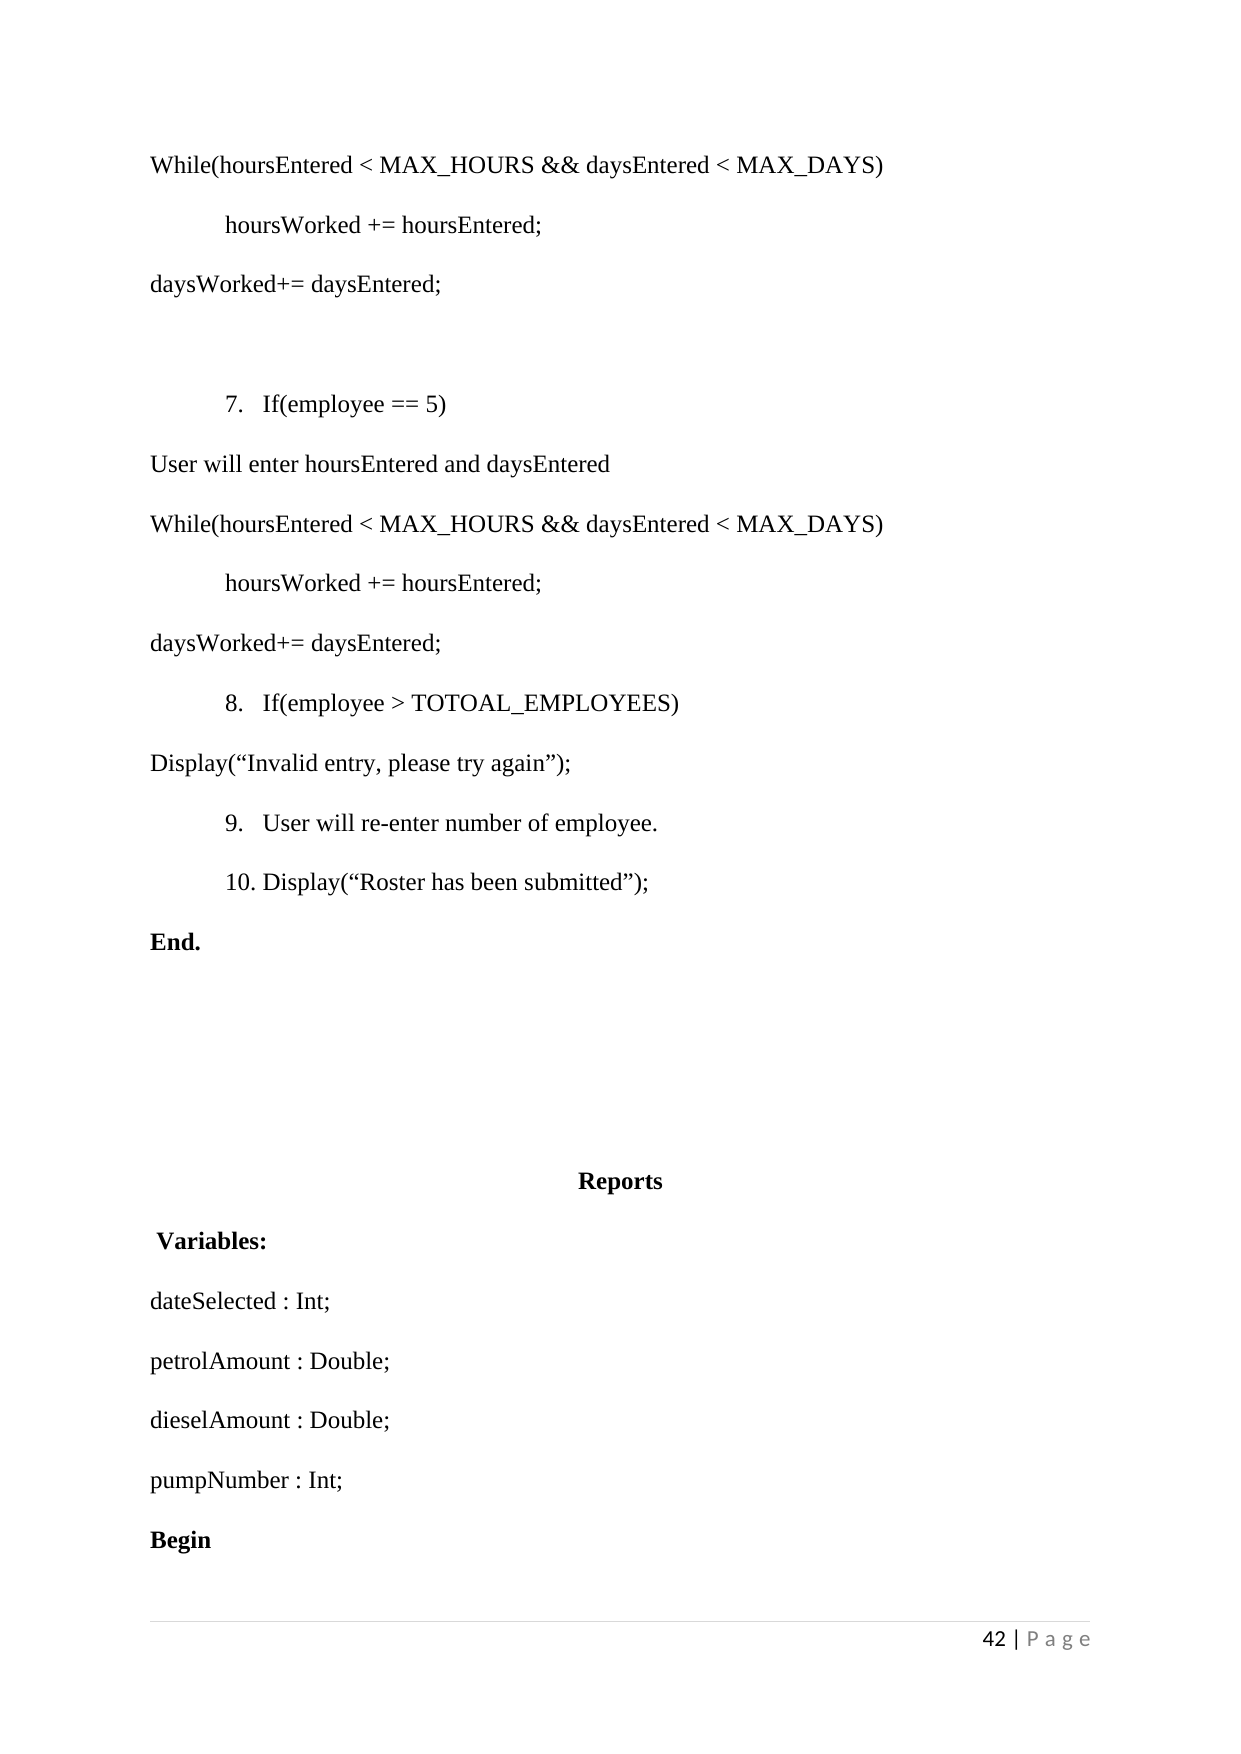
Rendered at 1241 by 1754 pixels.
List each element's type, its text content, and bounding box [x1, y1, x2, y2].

text hoursWorked += hoursEntered; [150, 568, 1090, 597]
text Reports [150, 1166, 1090, 1195]
text petrolAmount : Double; [150, 1346, 1090, 1374]
text While(hoursEntered < MAX_HOURS && daysEntered < MAX_DAYS) [150, 509, 1090, 537]
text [150, 150, 1090, 179]
text Variables: [150, 1226, 1090, 1255]
text Display(“Invalid entry, please try again”); [150, 748, 1090, 777]
text End. [150, 927, 1090, 956]
text daysWorked+= daysEntered; [150, 269, 1090, 298]
text daysWorked+= daysEntered; [150, 628, 1090, 657]
list If(employee > TOTOAL_EMPLOYEES) [225, 688, 1090, 717]
list User will re-enter number of employee. [225, 808, 1090, 836]
text dateSelected : Int; [150, 1286, 1090, 1315]
text dieselAmount : Double; [150, 1406, 1090, 1434]
list Display(“Roster has been submitted”); [225, 867, 1090, 896]
text Begin [150, 1525, 1090, 1554]
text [150, 449, 1090, 478]
text pumpNumber : Int; [150, 1465, 1090, 1494]
text hoursWorked += hoursEntered; [150, 210, 1090, 238]
list If(employee == 5) [225, 389, 1090, 418]
